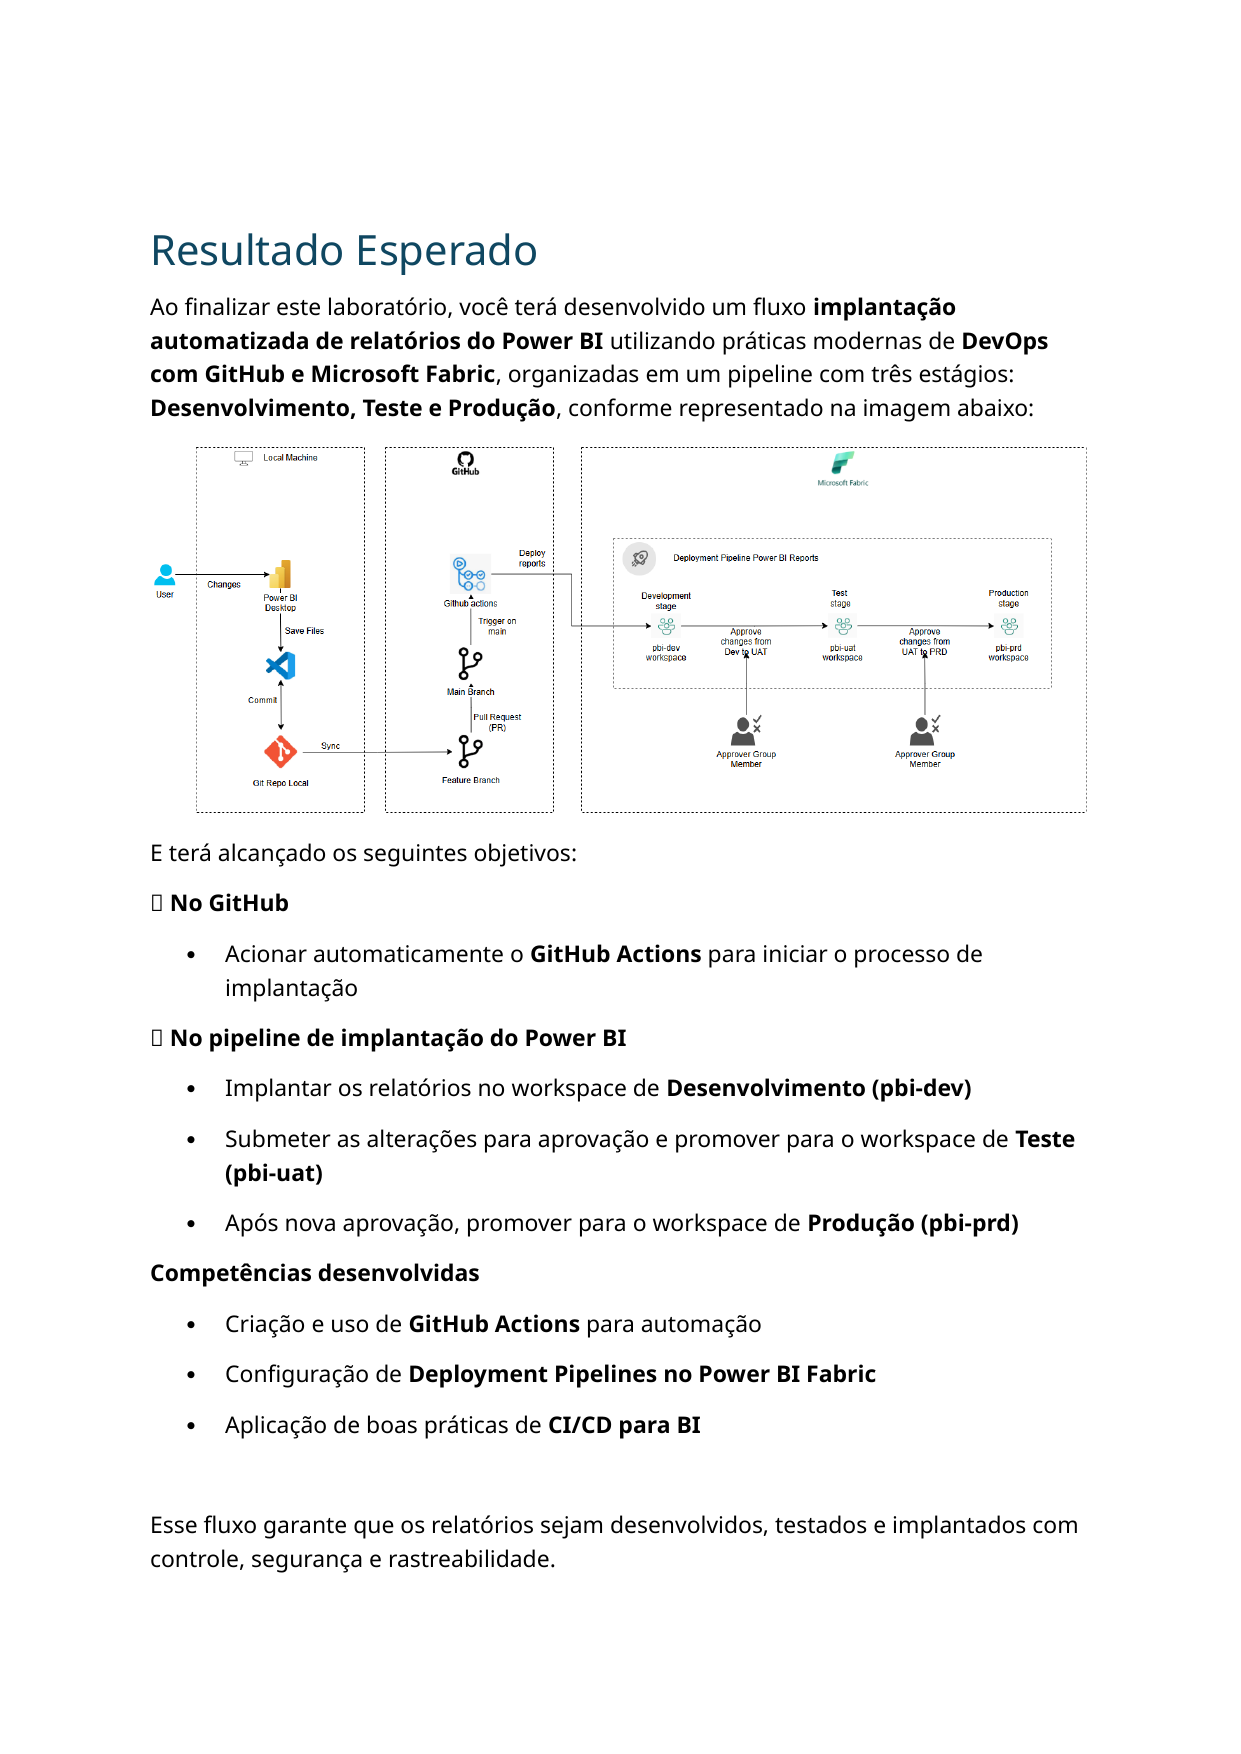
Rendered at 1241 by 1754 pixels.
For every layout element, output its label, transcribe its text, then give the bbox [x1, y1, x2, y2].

list Submeter as alterações para aprovação e promover para o workspace de Teste (pbi-uat) [187, 1123, 1090, 1188]
text E terá alcançado os seguintes objetivos: [150, 837, 1090, 868]
subtitle Resultado Esperado [150, 221, 1090, 278]
list Criação e uso de GitHub Actions para automação [187, 1308, 1090, 1339]
list Após nova aprovação, promover para o workspace de Produção (pbi-prd) [187, 1207, 1090, 1238]
list Implantar os relatórios no workspace de Desenvolvimento (pbi-dev) [187, 1072, 1090, 1103]
text ✅ No pipeline de implantação do Power BI [150, 1022, 1090, 1053]
text Esse fluxo garante que os relatórios sejam desenvolvidos, testados e implantados com controle, segurança e rastreabilidade. [150, 1509, 1090, 1574]
picture [150, 442, 1091, 818]
list Acionar automaticamente o GitHub Actions para iniciar o processo de implantação [187, 938, 1090, 1003]
text Competências desenvolvidas [150, 1257, 1090, 1288]
text ✅ No GitHub [150, 887, 1090, 918]
list Aplicação de boas práticas de CI/CD para BI [187, 1408, 1090, 1440]
text Ao finalizar este laboratório, você terá desenvolvido um fluxo implantação automatizada de relatórios do Power BI utilizando práticas modernas de DevOps com GitHub e Microsoft Fabric, organizadas em um pipeline com três estágios: Desenvolvimento, Teste e Produção, conforme representado na imagem abaixo: [150, 291, 1090, 423]
list Configuração de Deployment Pipelines no Power BI Fabric [187, 1358, 1090, 1389]
